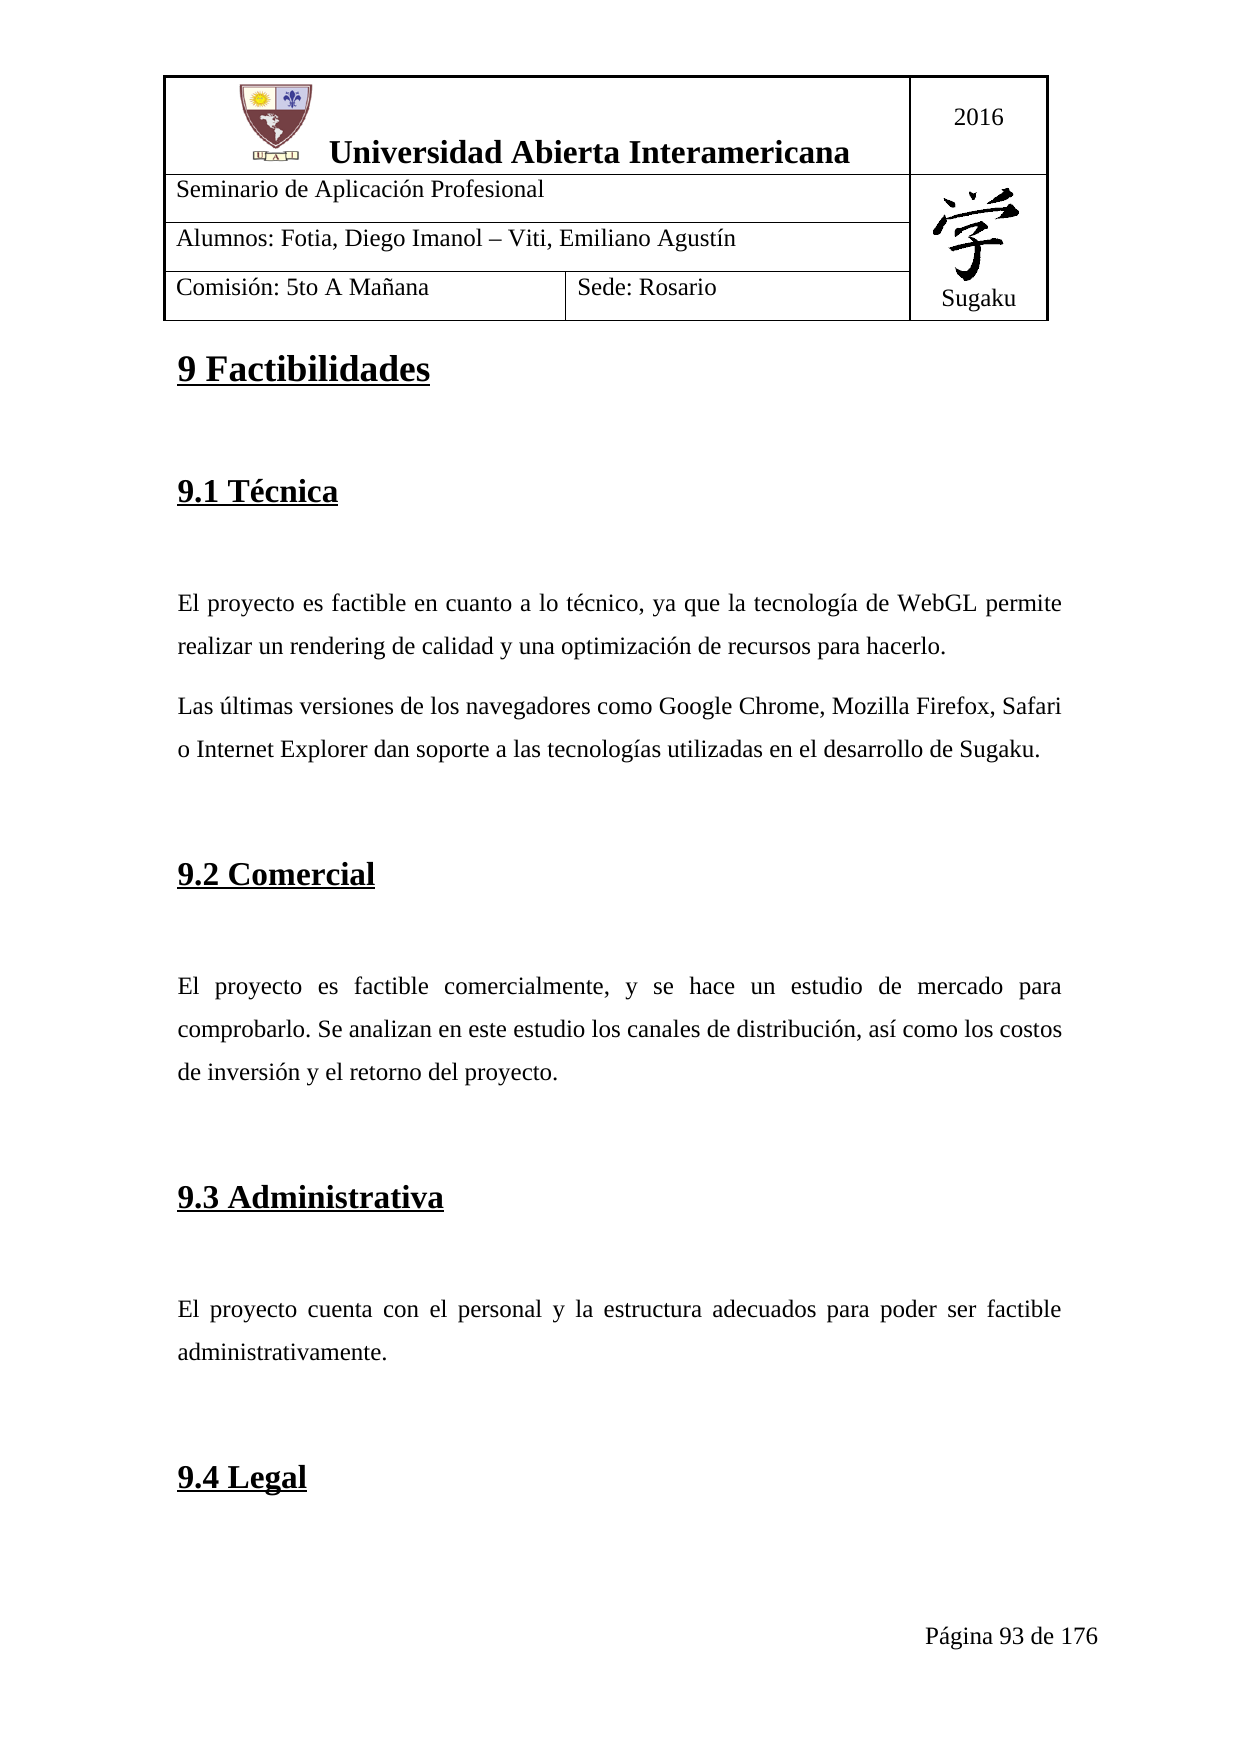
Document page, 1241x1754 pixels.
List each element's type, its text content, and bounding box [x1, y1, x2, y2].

subtitle 9.1 Técnica [177, 471, 1063, 509]
subtitle 9.4 Legal [177, 1457, 1063, 1495]
subtitle 9 Factibilidades [177, 152, 1063, 389]
picture [927, 181, 1030, 284]
picture [223, 78, 329, 164]
text El proyecto es factible comercialmente, y se hace un estudio de mercado para comprobarlo. Se analizan en este estudio los canales de distribución, así como los costos de inversión y el retorno del proyecto. [177, 971, 1063, 1086]
text Las últimas versiones de los navegadores como Google Chrome, Mozilla Firefox, Safari o Internet Explorer dan soporte a las tecnologías utilizadas en el desarrollo de Sugaku. [177, 691, 1063, 763]
subtitle 9.2 Comercial [177, 854, 1063, 892]
text El proyecto es factible en cuanto a lo técnico, ya que la tecnología de WebGL permite realizar un rendering de calidad y una optimización de recursos para hacerlo. [177, 588, 1063, 660]
text El proyecto cuenta con el personal y la estructura adecuados para poder ser factible administrativamente. [177, 1294, 1063, 1366]
subtitle 9.3 Administrativa [177, 1177, 1063, 1215]
